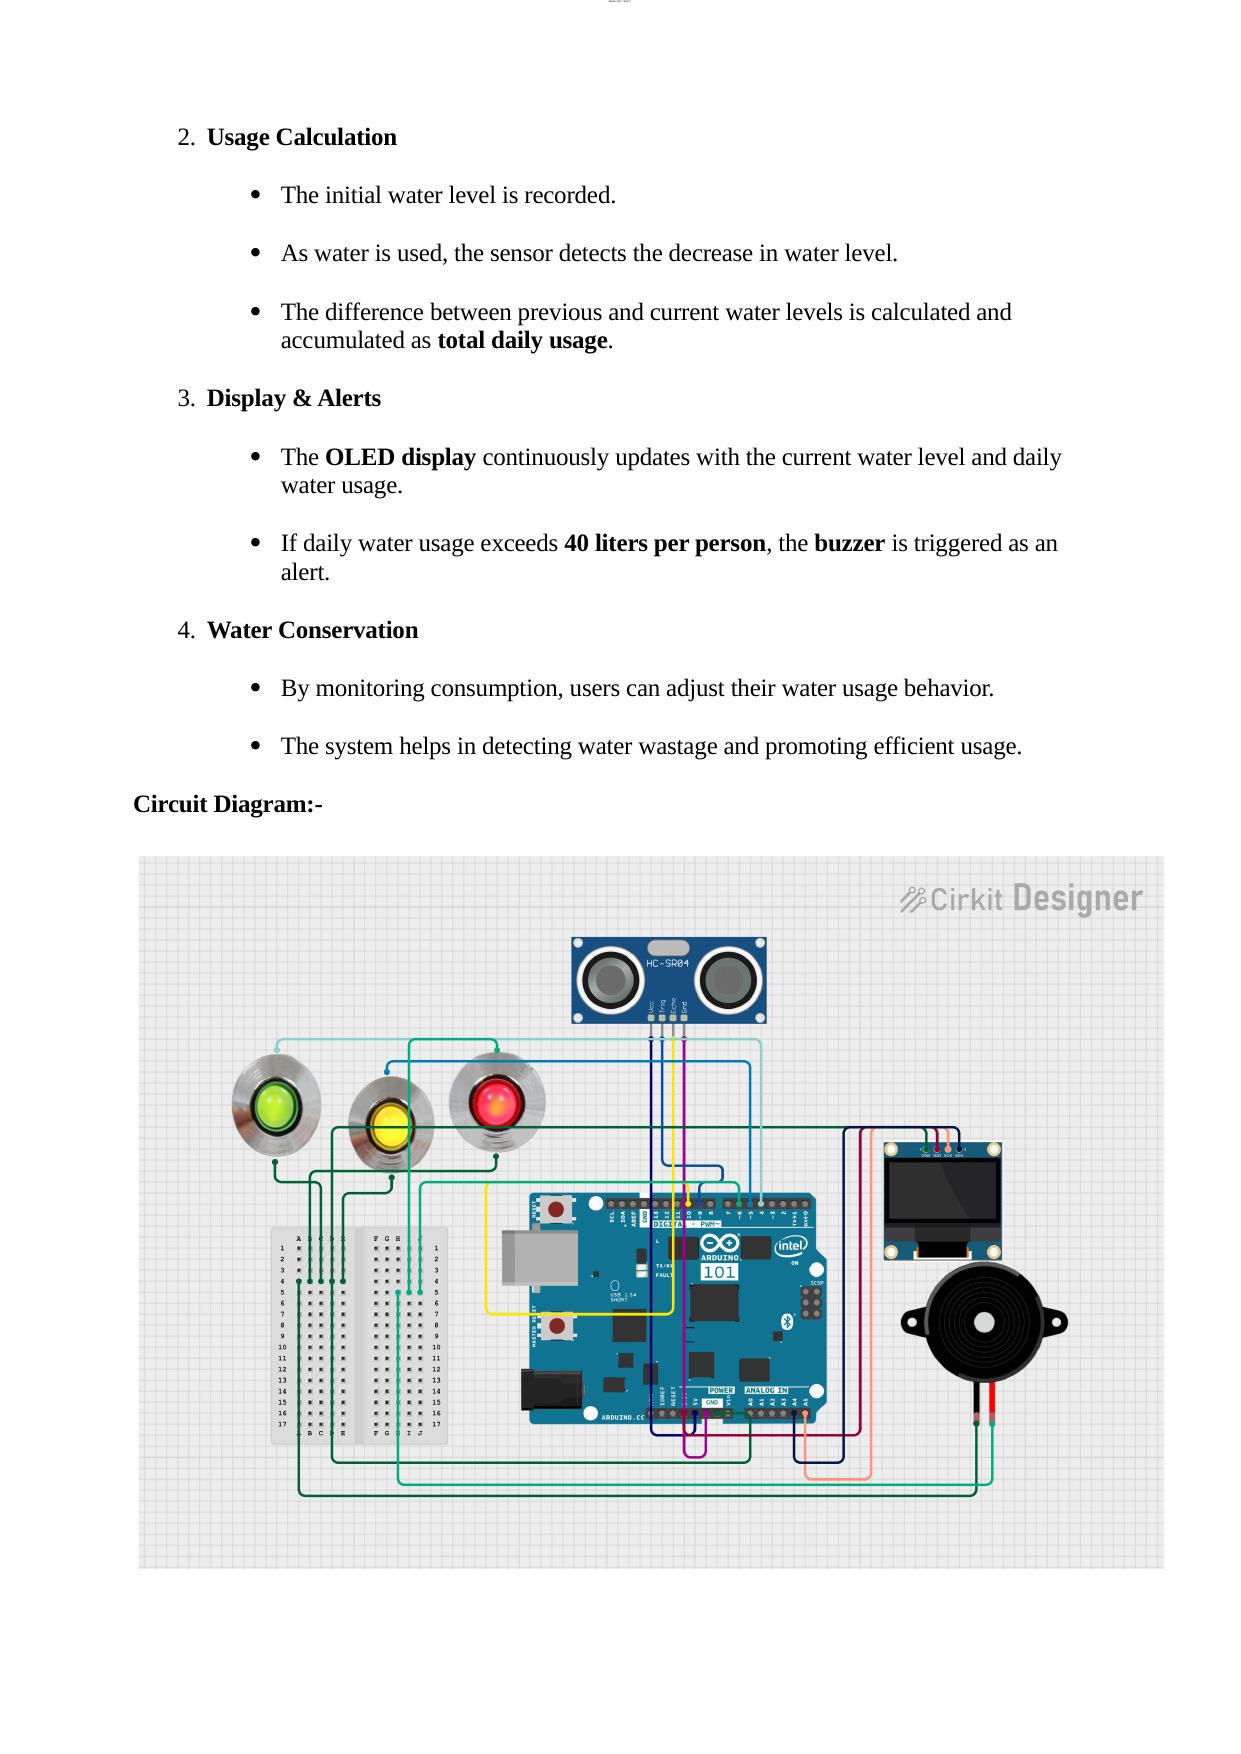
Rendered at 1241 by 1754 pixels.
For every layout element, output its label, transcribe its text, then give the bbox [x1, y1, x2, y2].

list If daily water usage exceeds 40 liters per person, the buzzer is triggered as an alert. [251, 529, 1079, 586]
list The OLED display continuously updates with the current water level and daily water usage. [251, 442, 1079, 499]
list Display & Alerts [177, 384, 1079, 412]
list The system helps in detecting water wastage and promoting efficient usage. [251, 732, 1079, 760]
list Usage Calculation [177, 123, 1079, 151]
list The initial water level is recorded. [251, 181, 1079, 209]
list As water is used, the sensor detects the decrease in water level. [251, 239, 1079, 268]
list By monitoring consumption, users can adjust their water usage behavior. [251, 674, 1079, 702]
picture [138, 856, 1164, 1569]
text Circuit Diagram:- [133, 790, 1079, 818]
list The difference between previous and current water levels is calculated and accumulated as total daily usage. [251, 297, 1079, 354]
list Water Conservation [177, 616, 1079, 644]
